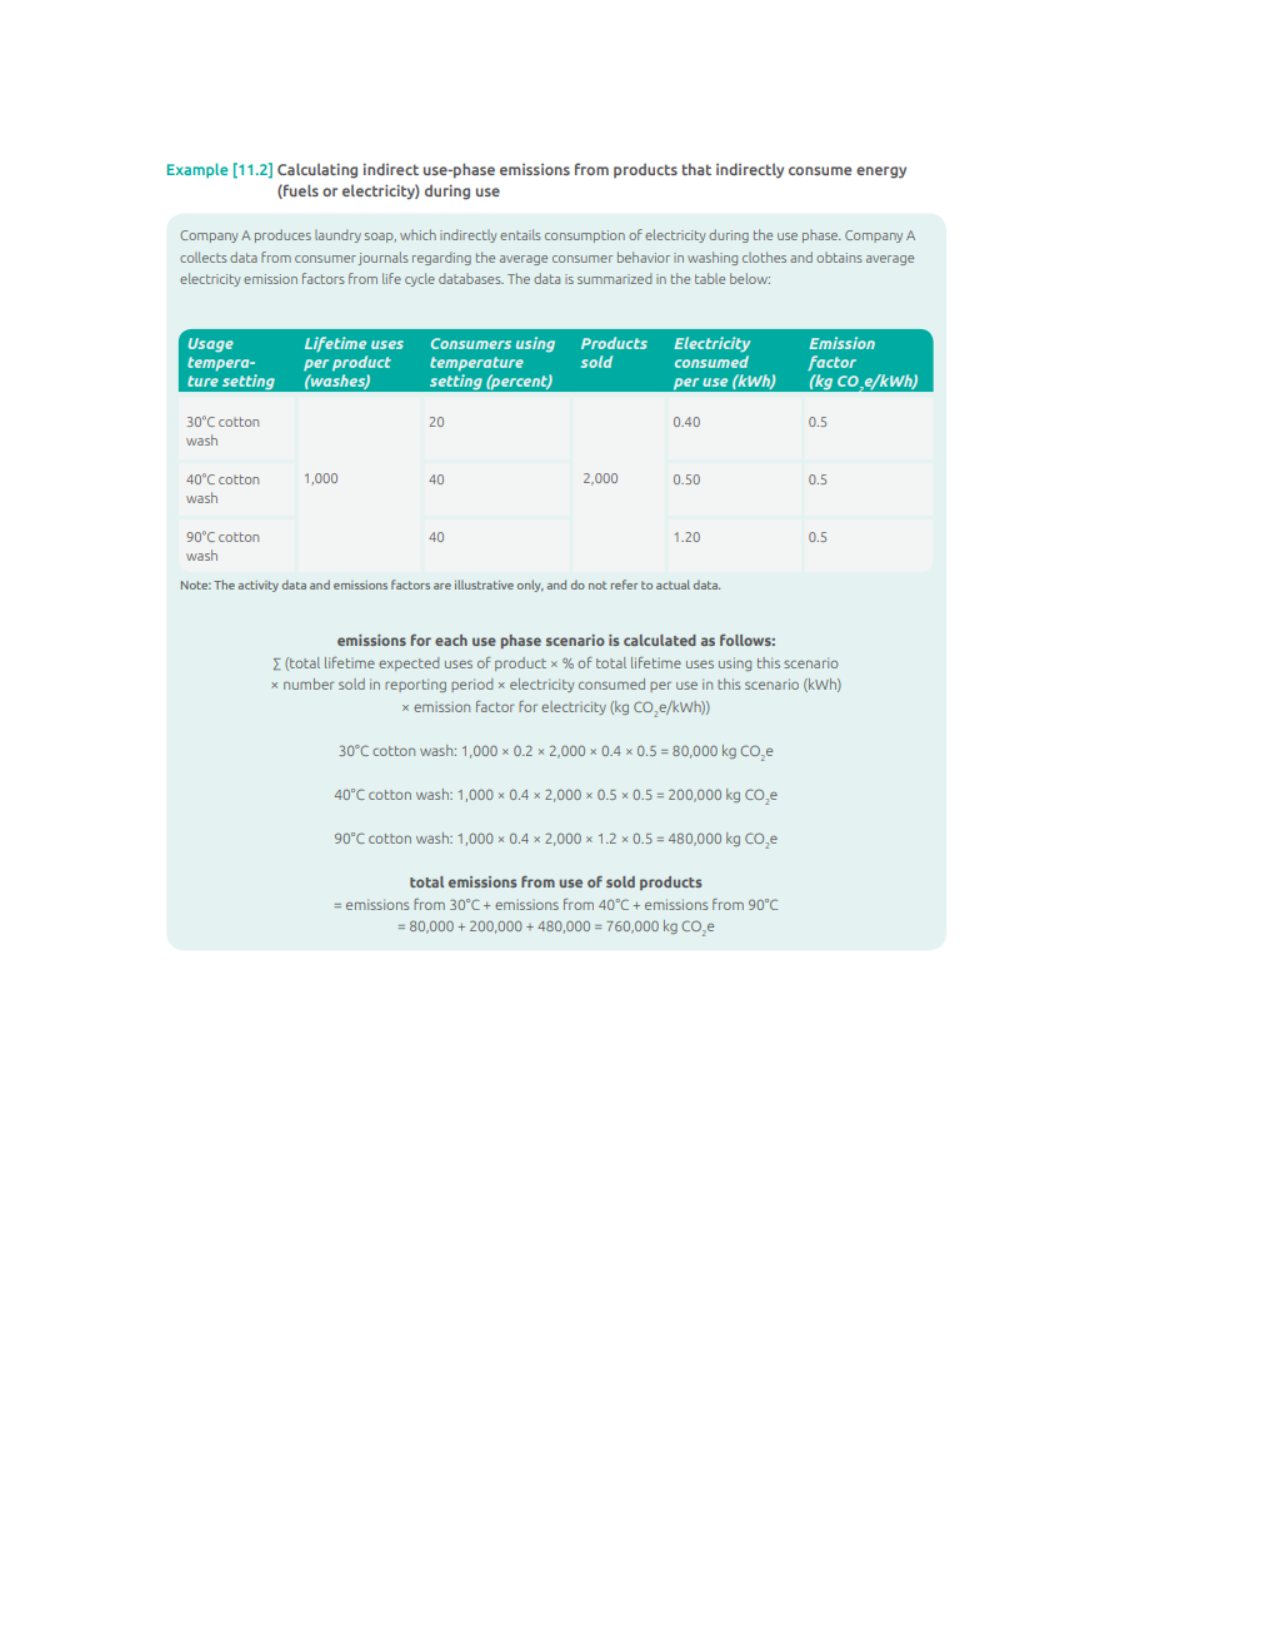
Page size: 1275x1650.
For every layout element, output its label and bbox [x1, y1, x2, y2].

picture [150, 150, 959, 959]
